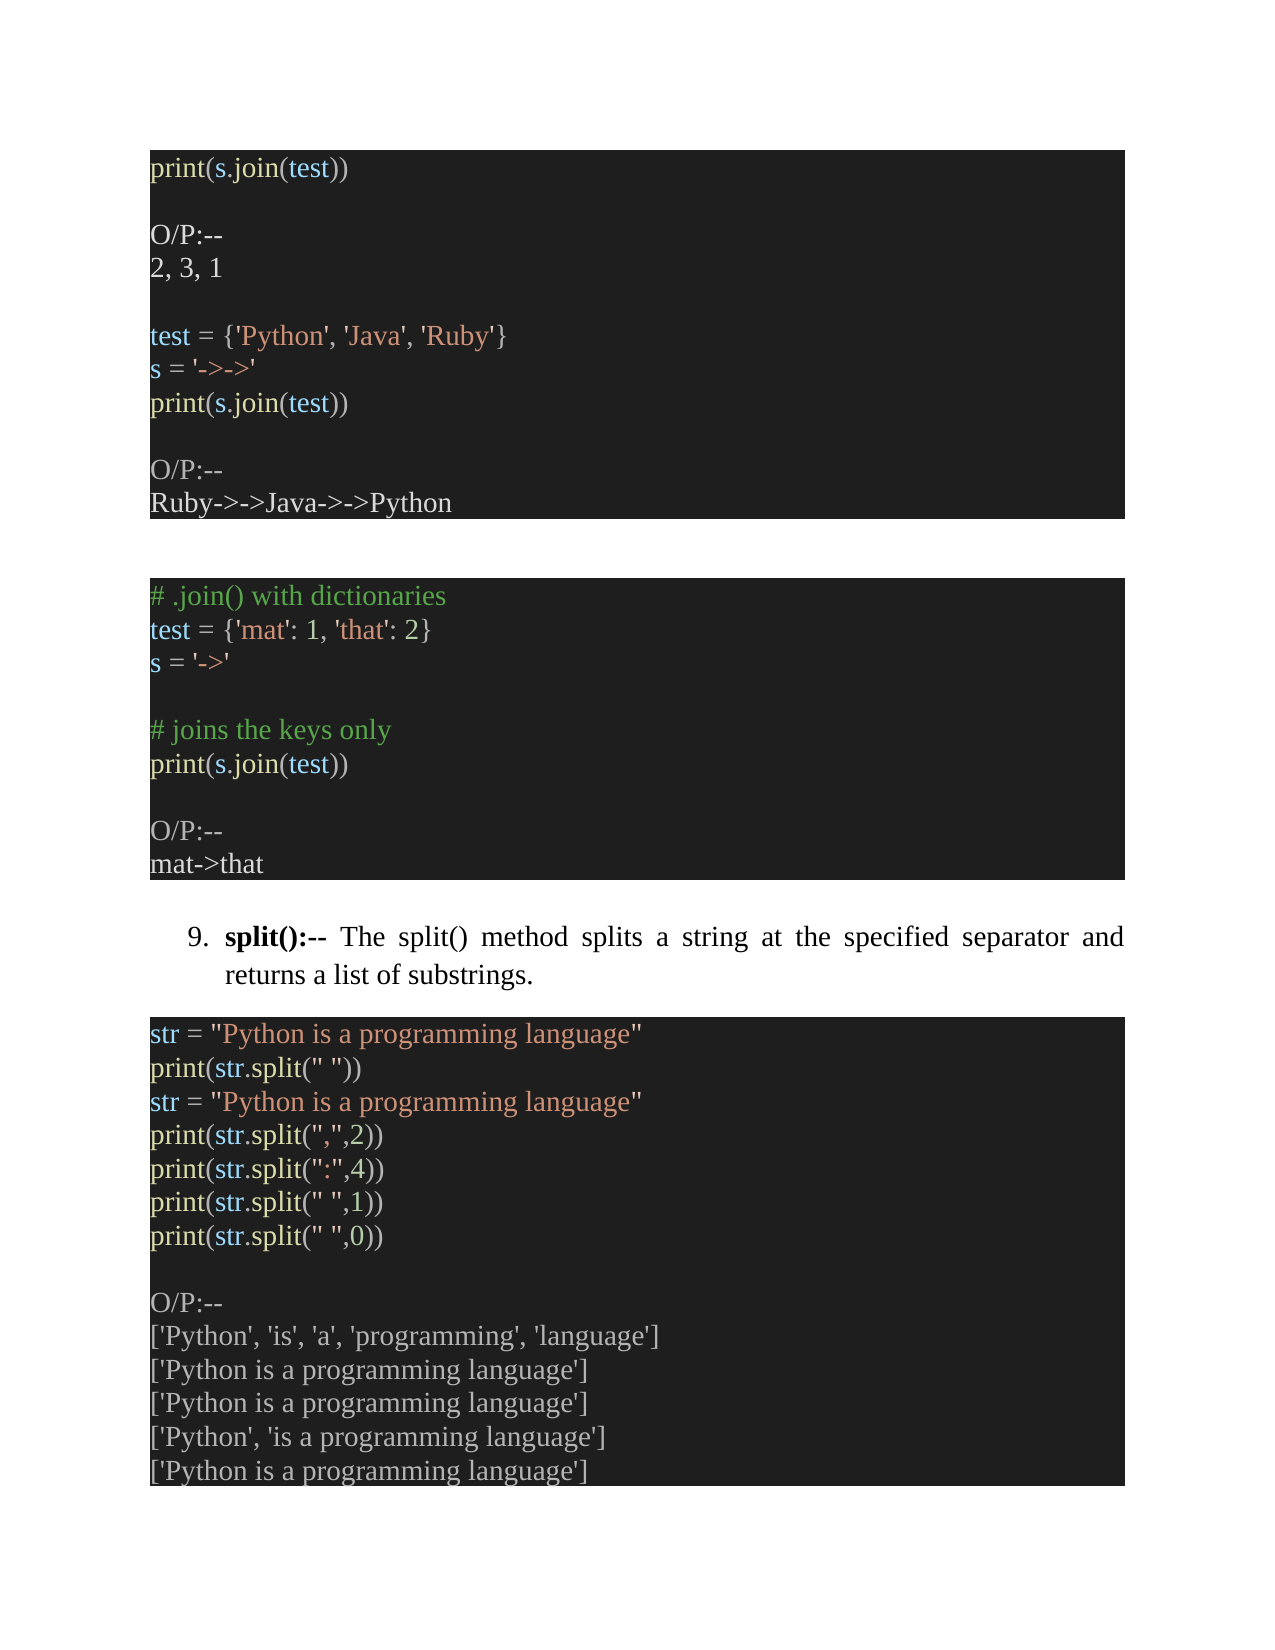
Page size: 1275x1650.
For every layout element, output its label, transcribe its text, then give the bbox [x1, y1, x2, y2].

text Ruby->->Java->->Python [150, 485, 1125, 519]
text test = {'Python', 'Java', 'Ruby'} [150, 318, 1125, 351]
list split():-- The split() method splits a string at the specified separator and returns a list of substrings. [187, 919, 1125, 991]
text ['Python is a programming language'] [150, 1352, 1125, 1386]
text str = "Python is a programming language" [150, 1017, 1125, 1050]
text # joins the keys only [150, 712, 1125, 746]
text mat->that [150, 847, 1125, 880]
text 2, 3, 1 [150, 251, 1125, 284]
text print(str.split(":",4)) [150, 1151, 1125, 1184]
text s = '->->' [150, 351, 1125, 385]
text print(str.split(" ",1)) [150, 1184, 1125, 1218]
text ['Python', 'is a programming language'] [150, 1419, 1125, 1453]
text print(s.join(test)) [150, 385, 1125, 418]
text print(str.split(" ")) [150, 1050, 1125, 1084]
text print(s.join(test)) [150, 150, 1125, 183]
text O/P:-- [150, 217, 1125, 251]
text ['Python is a programming language'] [150, 1386, 1125, 1419]
text O/P:-- [150, 813, 1125, 847]
text ['Python is a programming language'] [150, 1453, 1125, 1486]
text # .join() with dictionaries [150, 578, 1125, 612]
text print(s.join(test)) [150, 746, 1125, 779]
text ['Python', 'is', 'a', 'programming', 'language'] [150, 1318, 1125, 1352]
text test = {'mat': 1, 'that': 2} [150, 612, 1125, 645]
text s = '->' [150, 645, 1125, 679]
text O/P:-- [150, 1285, 1125, 1318]
text O/P:-- [150, 452, 1125, 485]
text print(str.split(",",2)) [150, 1117, 1125, 1151]
text print(str.split(" ",0)) [150, 1218, 1125, 1251]
text str = "Python is a programming language" [150, 1084, 1125, 1117]
